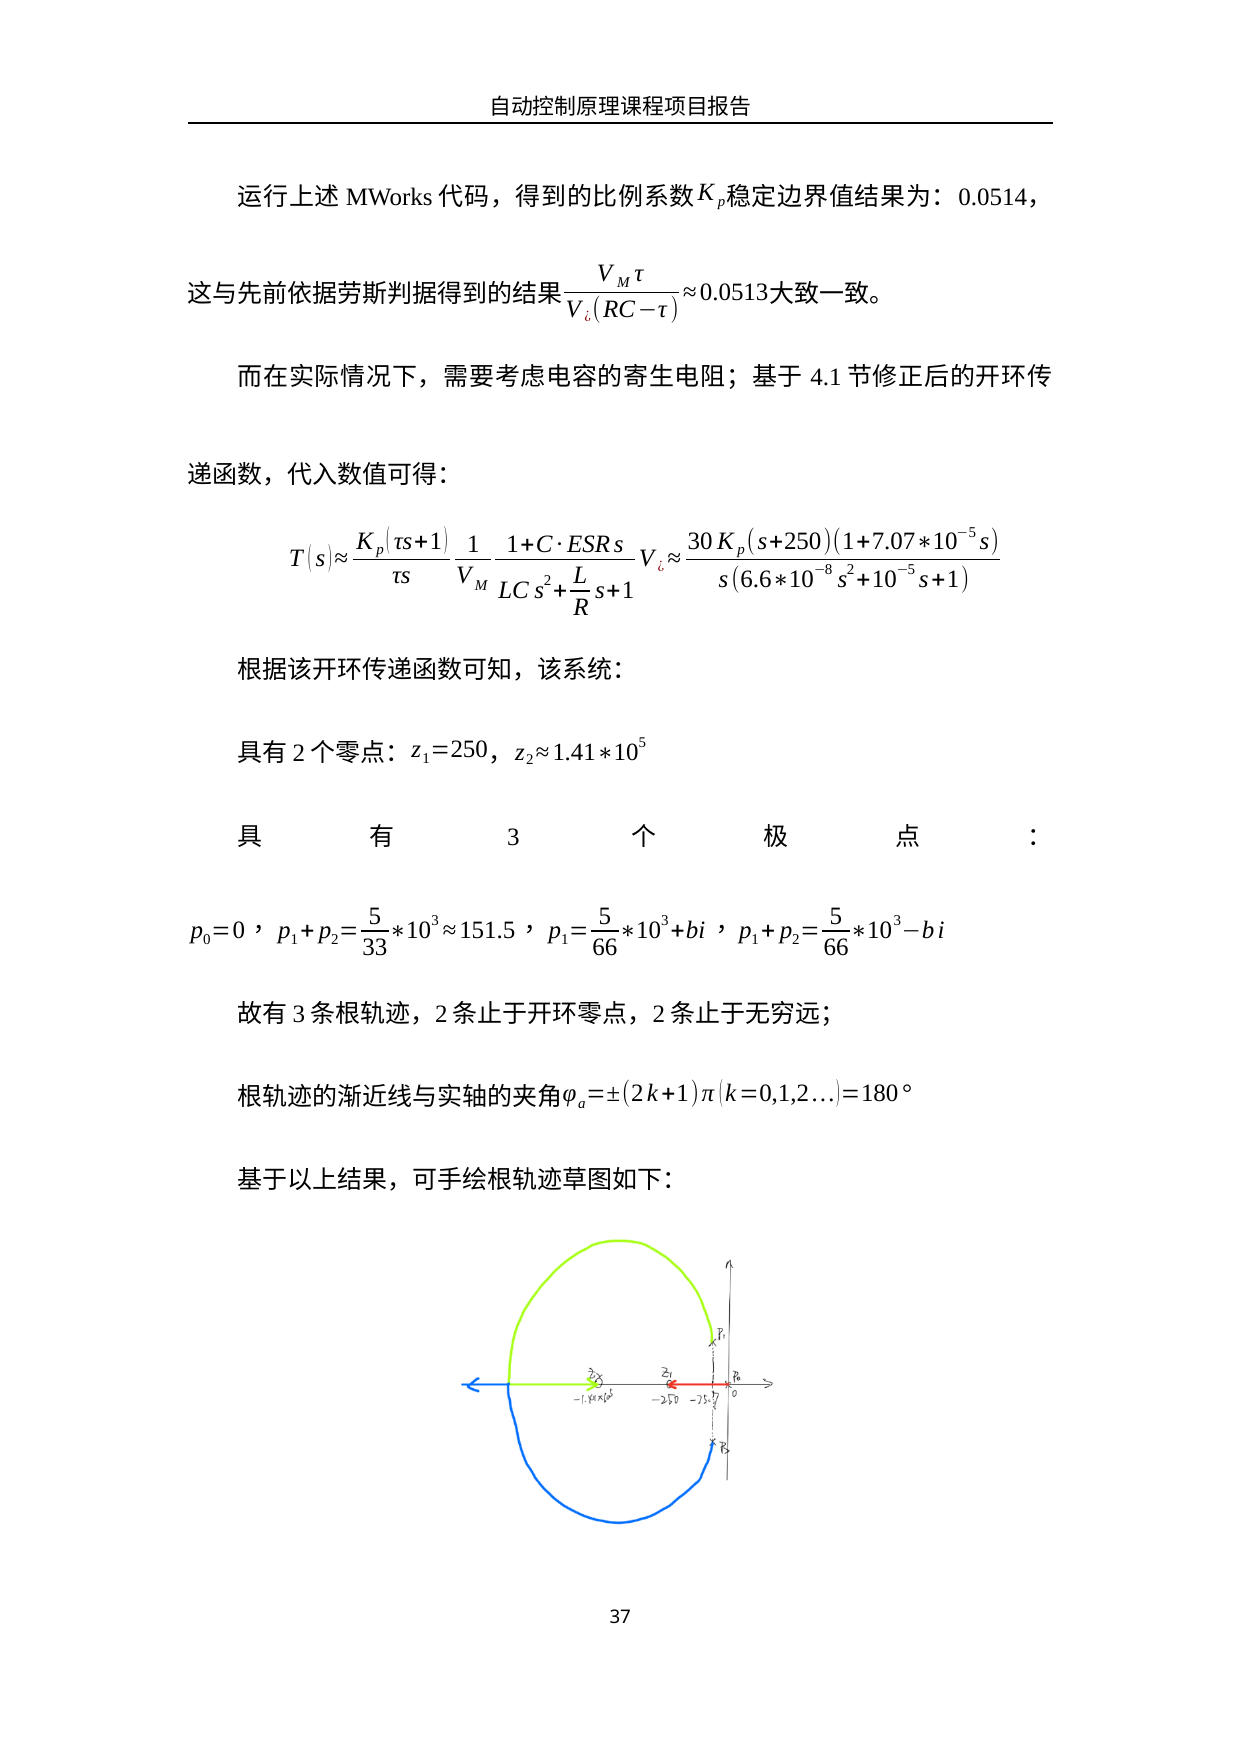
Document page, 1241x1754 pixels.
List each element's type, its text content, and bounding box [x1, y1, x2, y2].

text 根轨迹的渐近线与实轴的夹角 [187, 1062, 1053, 1127]
text 具有2个零点：， [187, 718, 1053, 783]
picture [458, 1228, 782, 1535]
text 而在实际情况下，需要考虑电容的寄生电阻；基于4.1节修正后的开环传递函数，代入数值可得： [187, 342, 1053, 505]
text 基于以上结果，可手绘根轨迹草图如下： [187, 1145, 1053, 1210]
text 运行上述MWorks代码，得到的比例系数稳定边界值结果为：0.0514，这与先前依据劳斯判据得到的结果大致一致。 [187, 162, 1053, 324]
text 具有3个极点： [187, 802, 1053, 964]
text 根据该开环传递函数可知，该系统： [187, 635, 1053, 700]
text 故有3条根轨迹，2条止于开环零点，2条止于无穷远； [187, 979, 1053, 1044]
